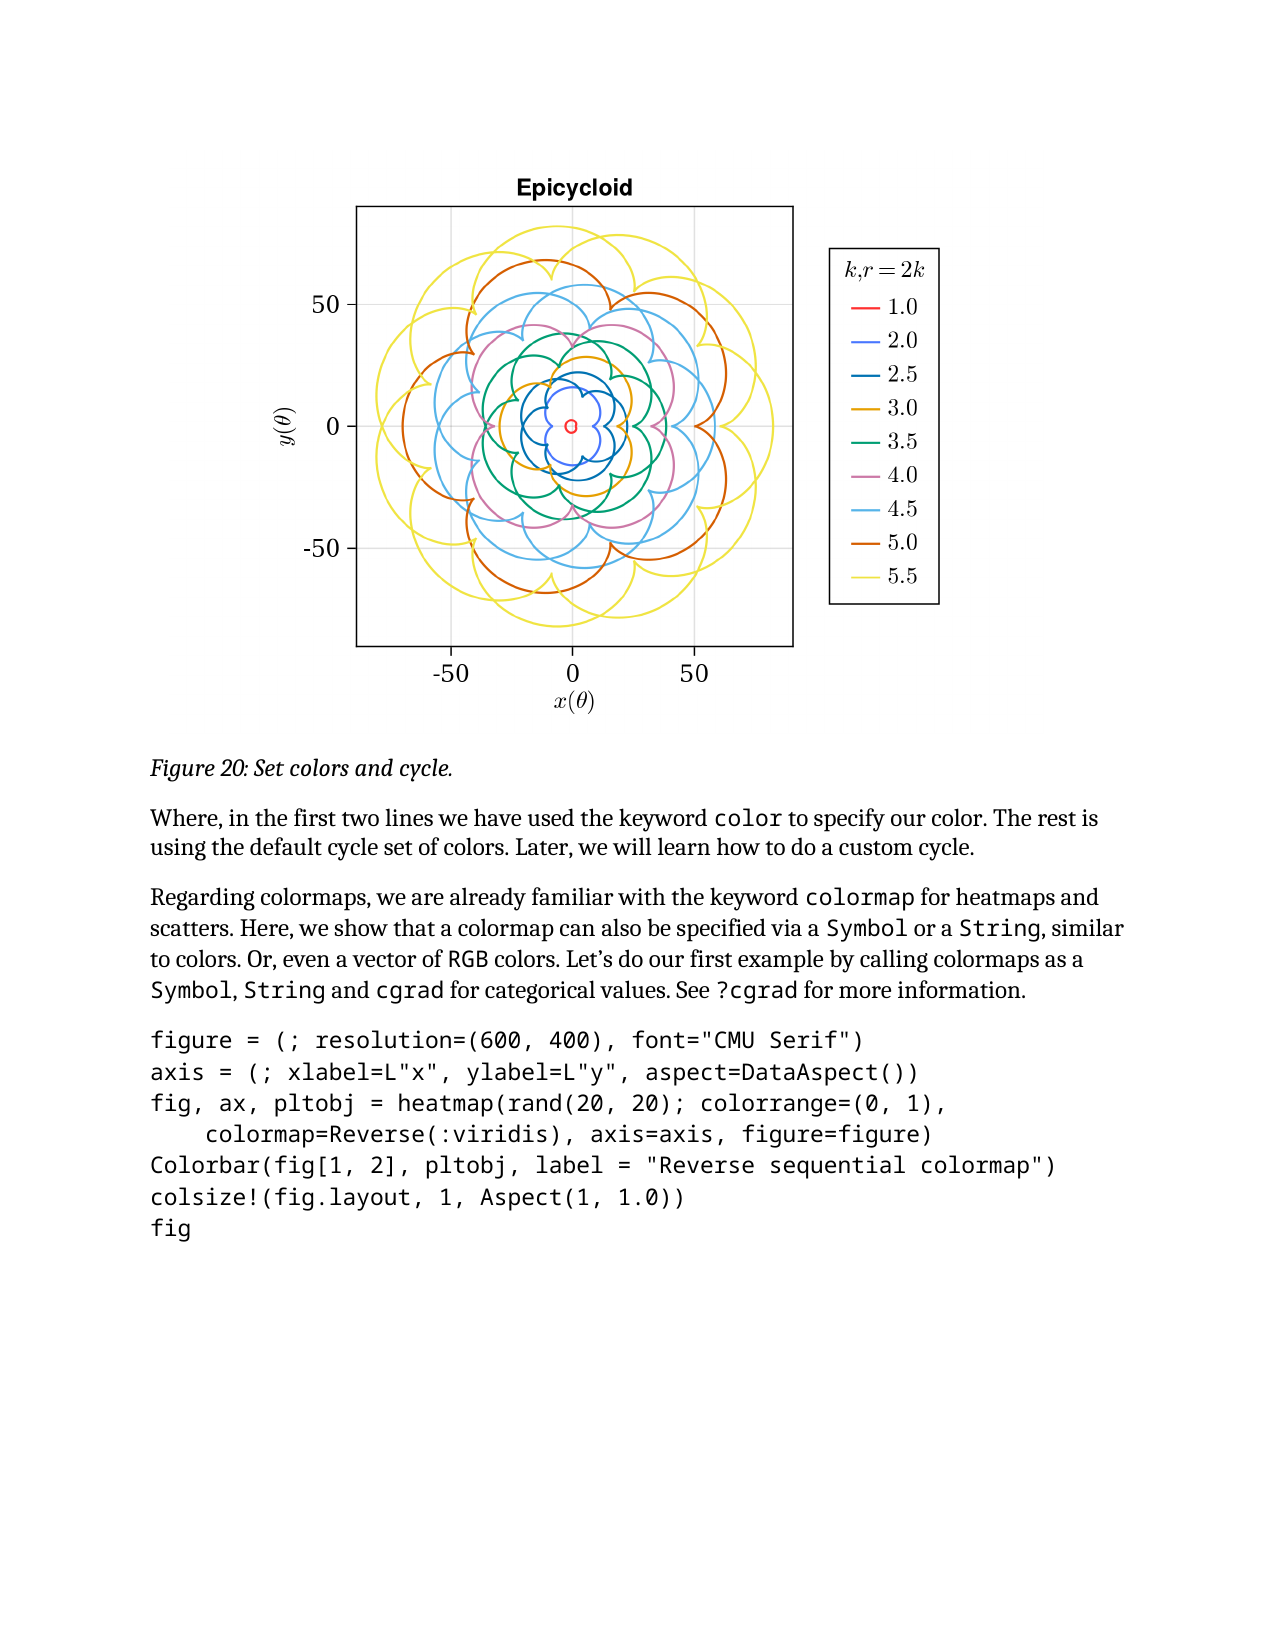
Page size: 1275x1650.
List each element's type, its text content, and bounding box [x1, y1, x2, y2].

text Regarding colormaps, we are already familiar with the keyword colormap for heatmaps and scatters. Here, we show that a colormap can also be specified via a Symbol or a String, similar to colors. Or, even a vector of RGB colors. Let’s do our first example by calling colormaps as a Symbol, String and cgrad for categorical values. See ?cgrad for more information. [150, 880, 1125, 1005]
picture [168, 150, 1044, 734]
text figure = (; resolution=(600, 400), font="CMU Serif") axis = (; xlabel=L"x", ylabel=L"y", aspect=DataAspect()) fig, ax, pltobj = heatmap(rand(20, 20); colorrange=(0, 1), colormap=Reverse(:viridis), axis=axis, figure=figure) Colorbar(fig[1, 2], pltobj, label = "Reverse sequential colormap") colsize!(fig.layout, 1, Aspect(1, 1.0)) fig [150, 1024, 1125, 1243]
text Figure 20: Set colors and cycle. [150, 754, 1125, 783]
text Where, in the first two lines we have used the keyword color to specify our color. The rest is using the default cycle set of colors. Later, we will learn how to do a custom cycle. [150, 802, 1125, 862]
